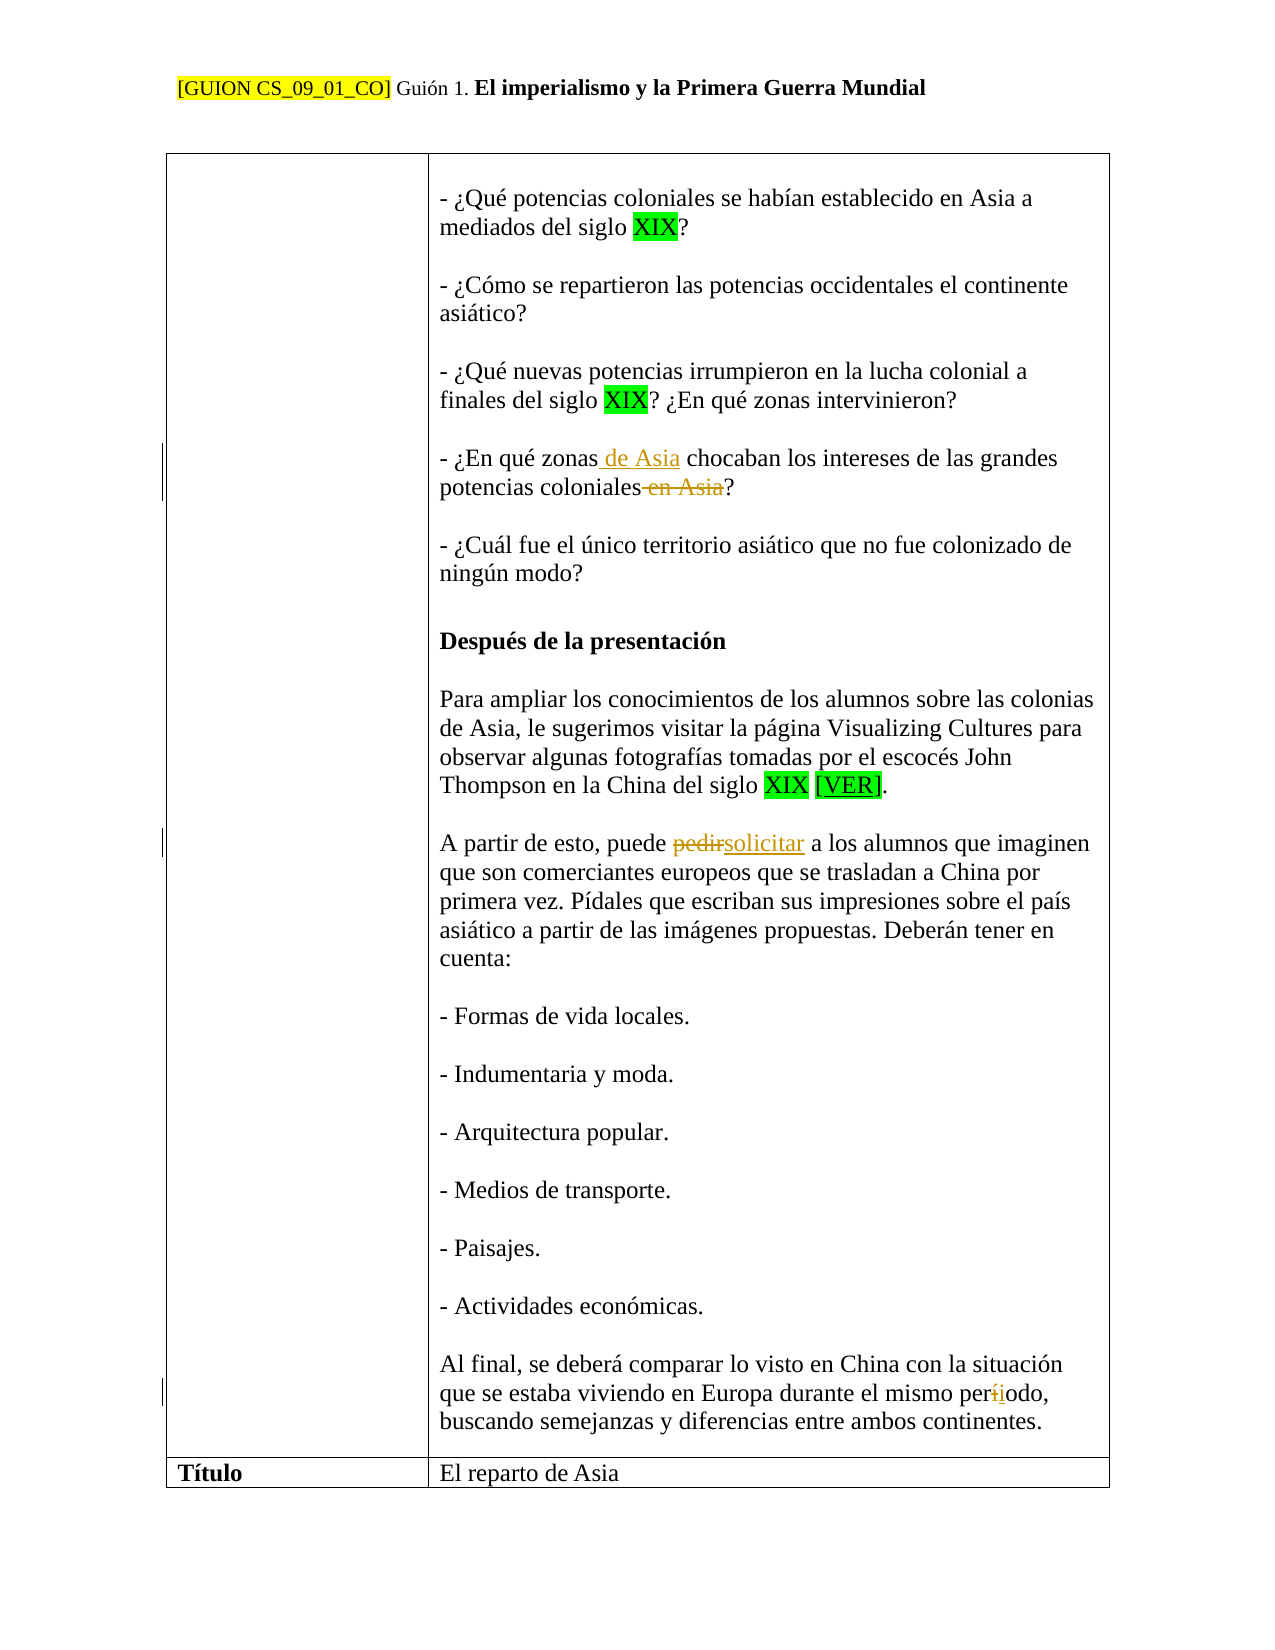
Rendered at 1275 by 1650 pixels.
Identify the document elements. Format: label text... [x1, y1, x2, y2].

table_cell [167, 154, 428, 1457]
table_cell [429, 154, 1109, 1457]
table_cell El reparto de Asia [429, 1458, 1109, 1487]
table_cell Título [167, 1458, 428, 1487]
